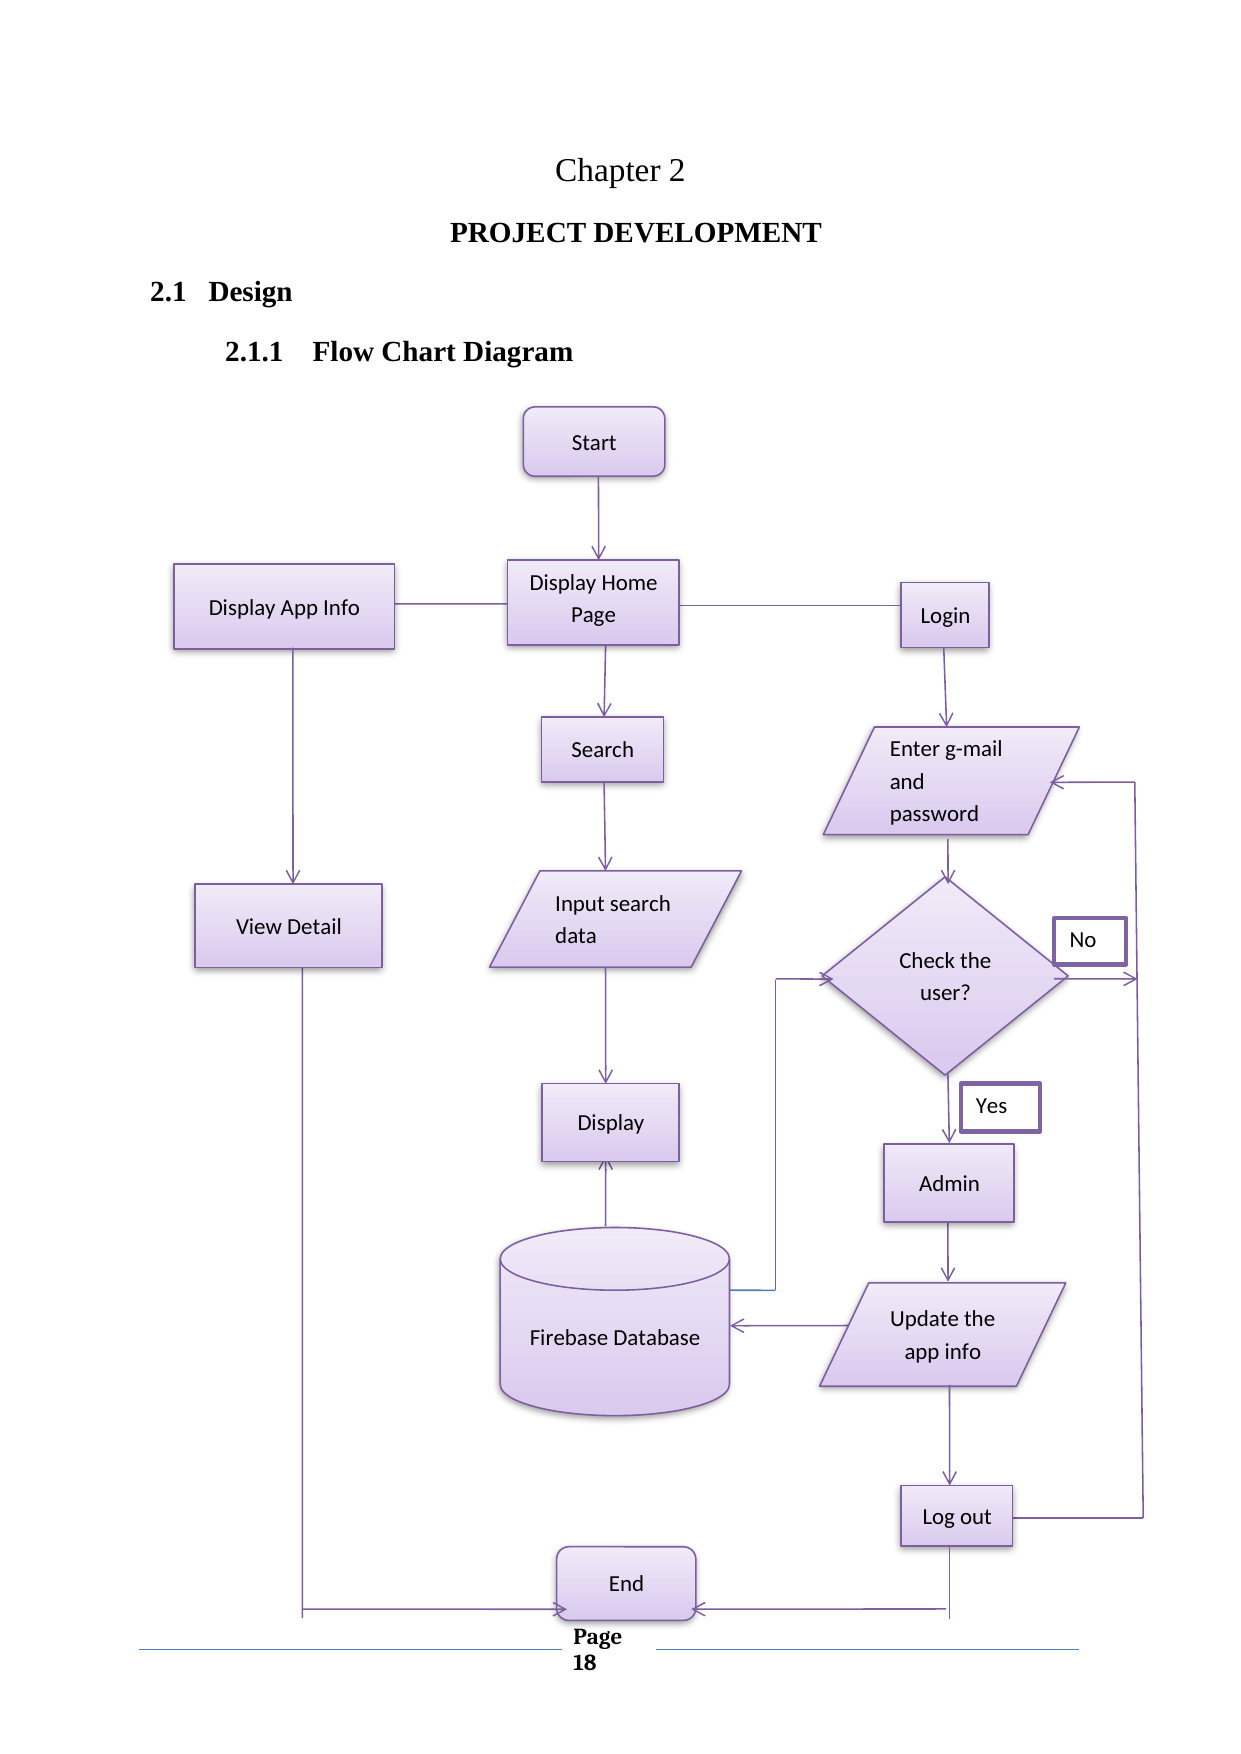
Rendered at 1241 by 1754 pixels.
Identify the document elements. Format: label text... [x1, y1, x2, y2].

text 2.1 Design [150, 274, 1090, 308]
text 2.1.1 Flow Chart Diagram [150, 334, 1090, 367]
text Chapter 2 [150, 150, 1090, 188]
text PROJECT DEVELOPMENT [375, 215, 1090, 248]
